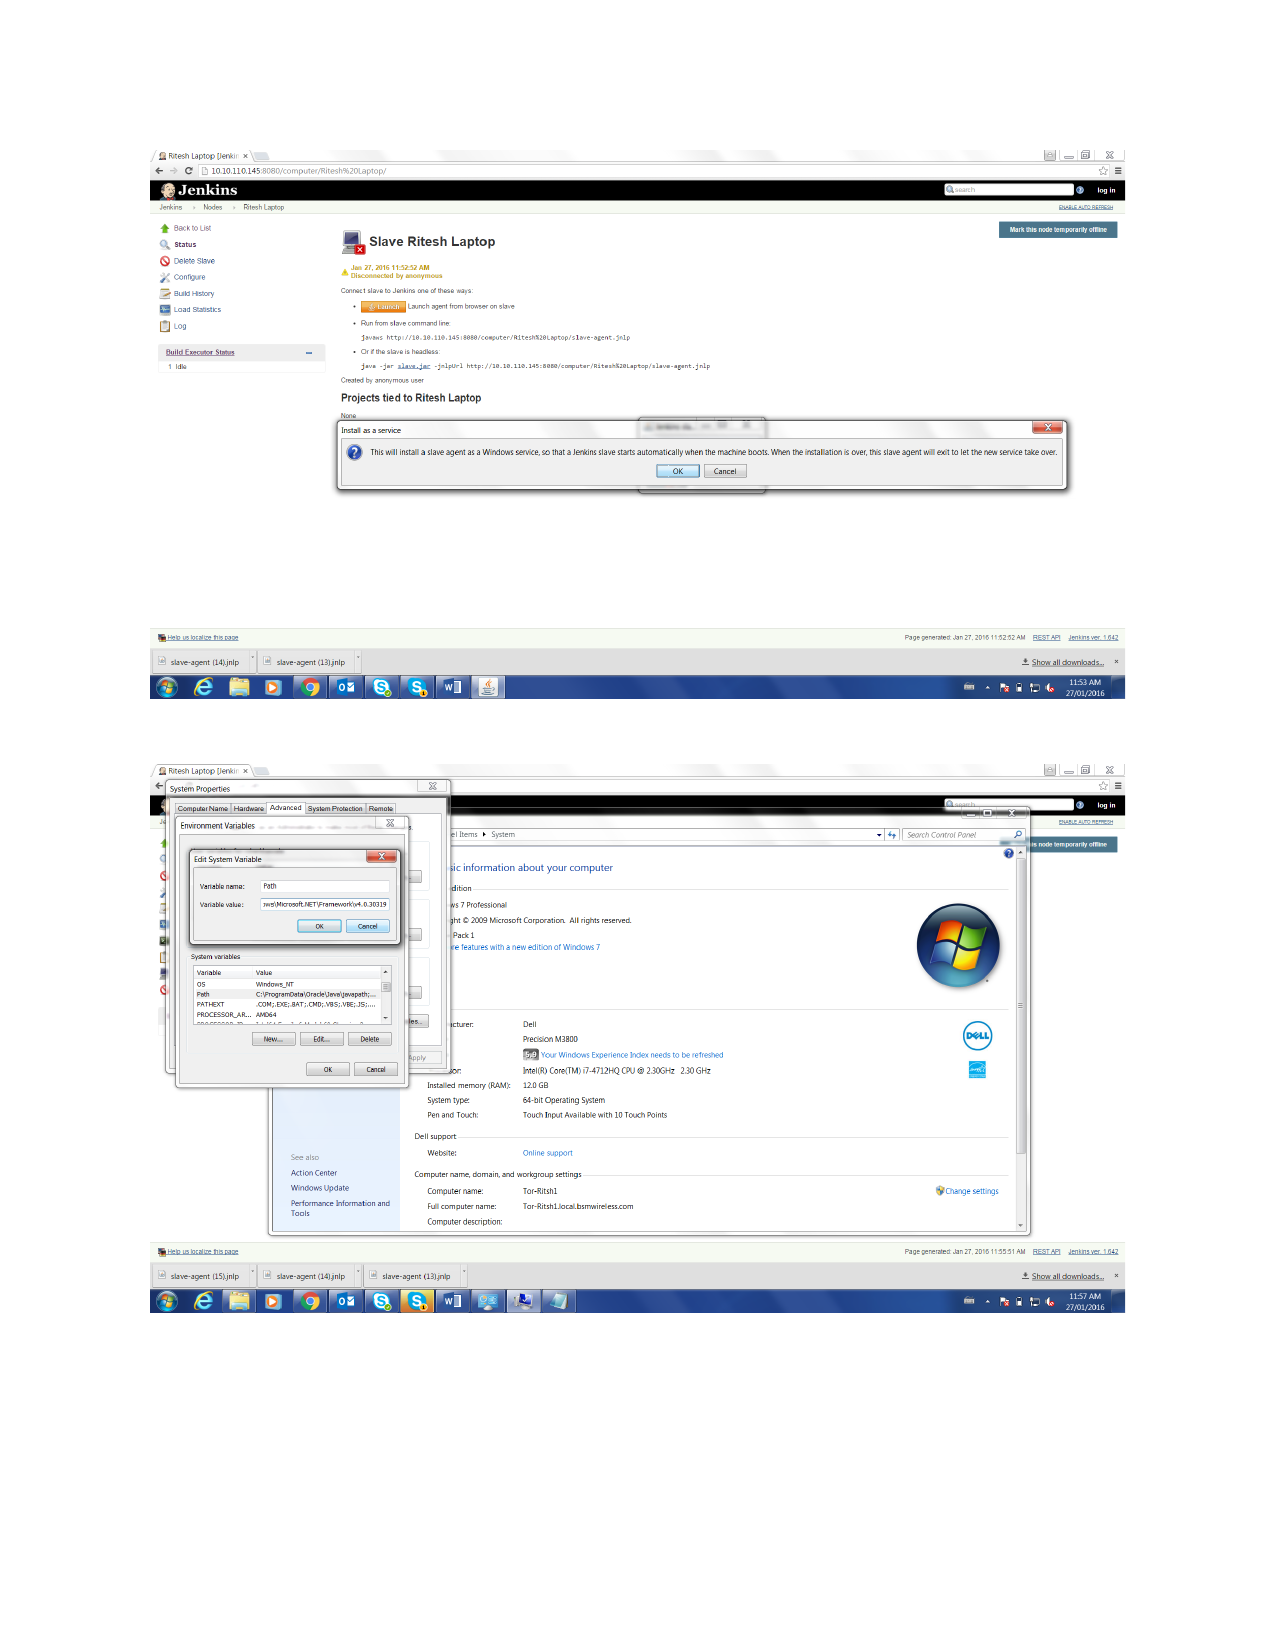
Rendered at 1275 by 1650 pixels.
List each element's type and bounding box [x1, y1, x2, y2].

picture [150, 150, 1125, 699]
picture [150, 764, 1125, 1313]
